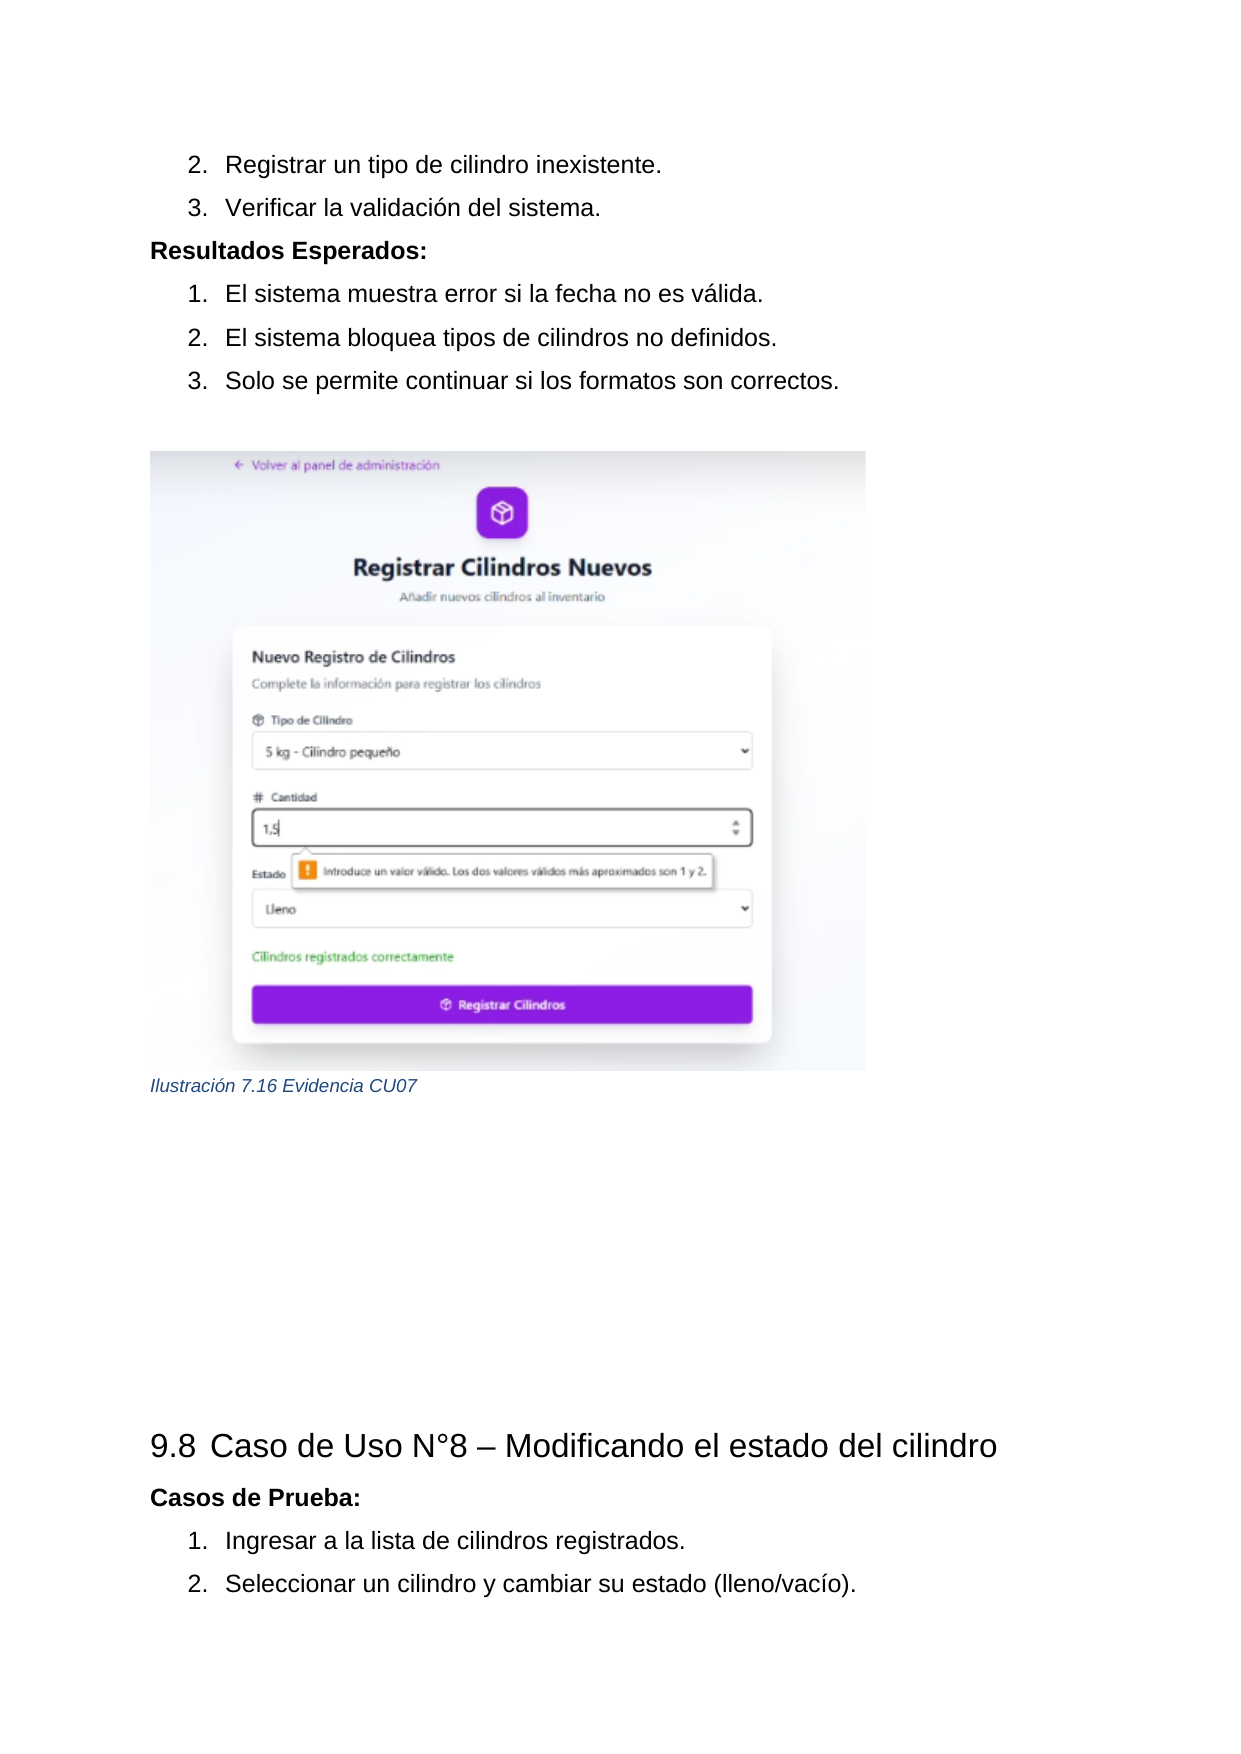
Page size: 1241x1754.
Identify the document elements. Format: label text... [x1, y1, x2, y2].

text Resultados Esperados: [150, 236, 1090, 265]
list Registrar un tipo de cilindro inexistente. [187, 150, 1090, 179]
list Ingresar a la lista de cilindros registrados. [187, 1526, 1090, 1555]
subtitle Caso de Uso N°8 – Modificando el estado del cilindro [150, 1426, 1090, 1465]
picture [150, 451, 866, 1071]
text Ilustración 7.16 Evidencia CU07 [150, 1074, 1090, 1096]
list Solo se permite continuar si los formatos son correctos. [187, 366, 1090, 394]
list Seleccionar un cilindro y cambiar su estado (lleno/vacío). [187, 1569, 1090, 1598]
list Verificar la validación del sistema. [187, 193, 1090, 222]
list El sistema bloquea tipos de cilindros no definidos. [187, 322, 1090, 351]
list El sistema muestra error si la fecha no es válida. [187, 279, 1090, 308]
text Casos de Prueba: [150, 1483, 1090, 1512]
